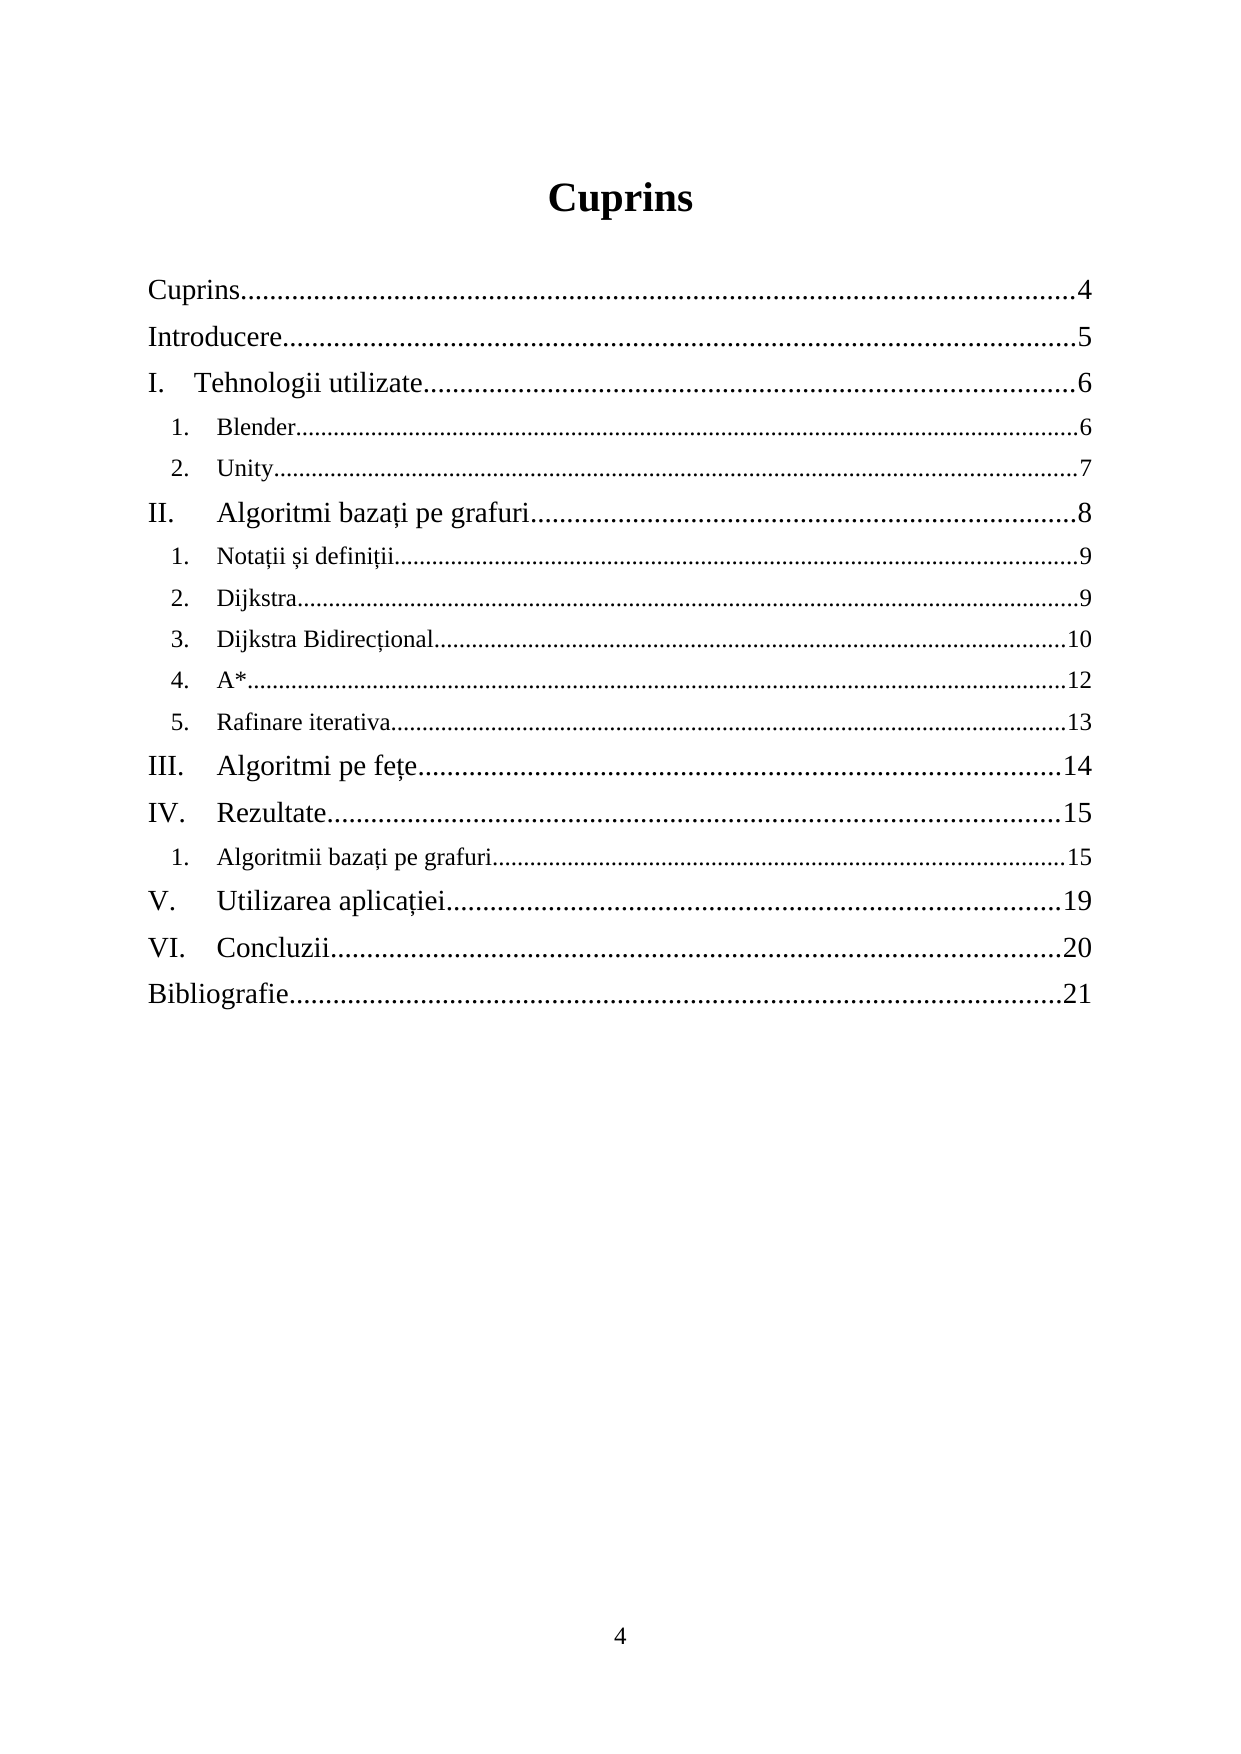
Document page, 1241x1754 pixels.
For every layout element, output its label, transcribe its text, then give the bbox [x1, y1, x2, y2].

text Bibliografie 21 [148, 976, 1092, 1010]
text VI. Concluzii 20 [148, 930, 1092, 963]
text 1. Algoritmii bazați pe grafuri 15 [171, 842, 1092, 870]
text 1. Blender 6 [171, 412, 1092, 441]
text III. Algoritmi pe fețe 14 [148, 748, 1092, 782]
text 5. Rafinare iterativa 13 [171, 707, 1092, 736]
text 1. Notații și definiții 9 [171, 541, 1092, 570]
text 3. Dijkstra Bidirecțional 10 [171, 624, 1092, 653]
text 4. A* 12 [171, 666, 1092, 694]
subtitle Cuprins [148, 173, 1092, 221]
text II. Algoritmi bazați pe grafuri 8 [148, 495, 1092, 528]
text Cuprins 4 [148, 272, 1092, 306]
text 2. Dijkstra 9 [171, 583, 1092, 611]
text V. Utilizarea aplicației 19 [148, 883, 1092, 917]
text 2. Unity 7 [171, 453, 1092, 482]
text I. Tehnologii utilizate 6 [148, 365, 1092, 399]
text IV. Rezultate 15 [148, 795, 1092, 829]
text Introducere 5 [148, 319, 1092, 352]
